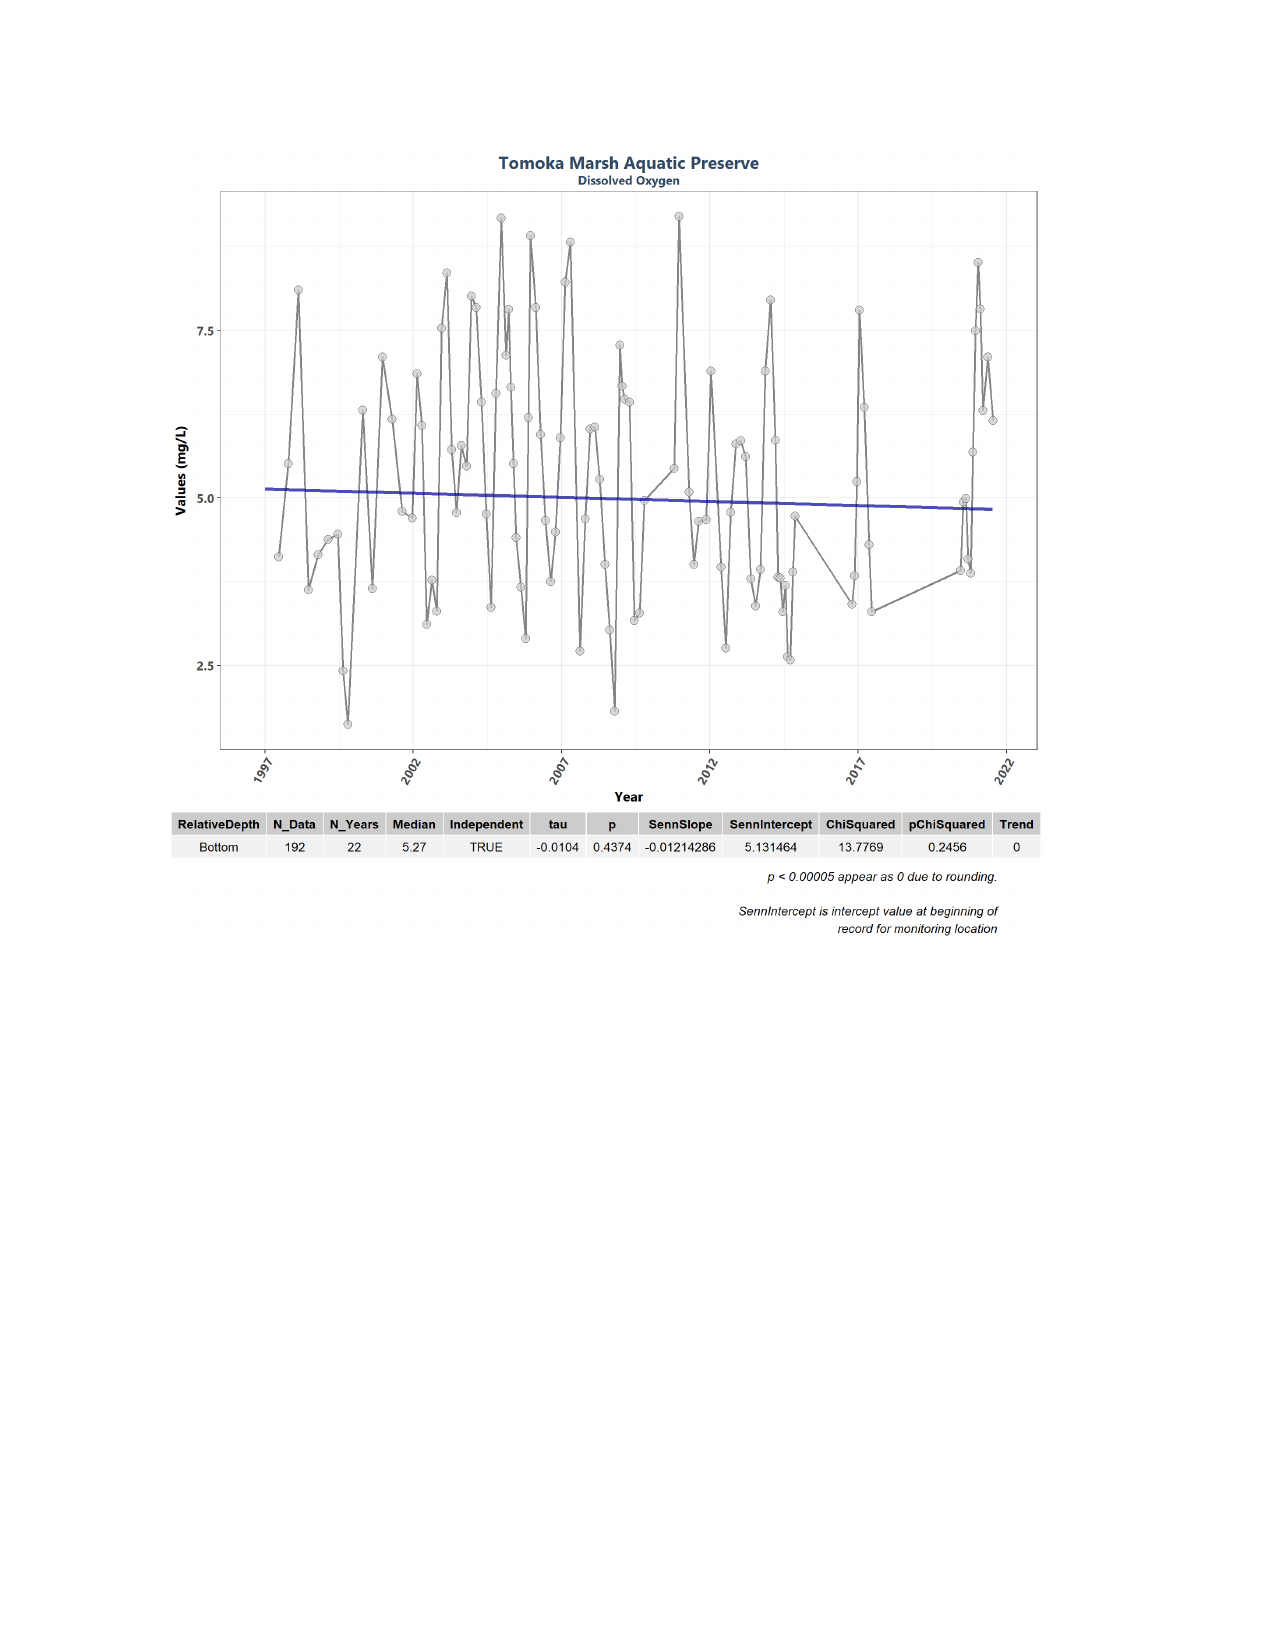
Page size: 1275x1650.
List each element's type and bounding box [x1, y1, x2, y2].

picture [168, 150, 1044, 938]
